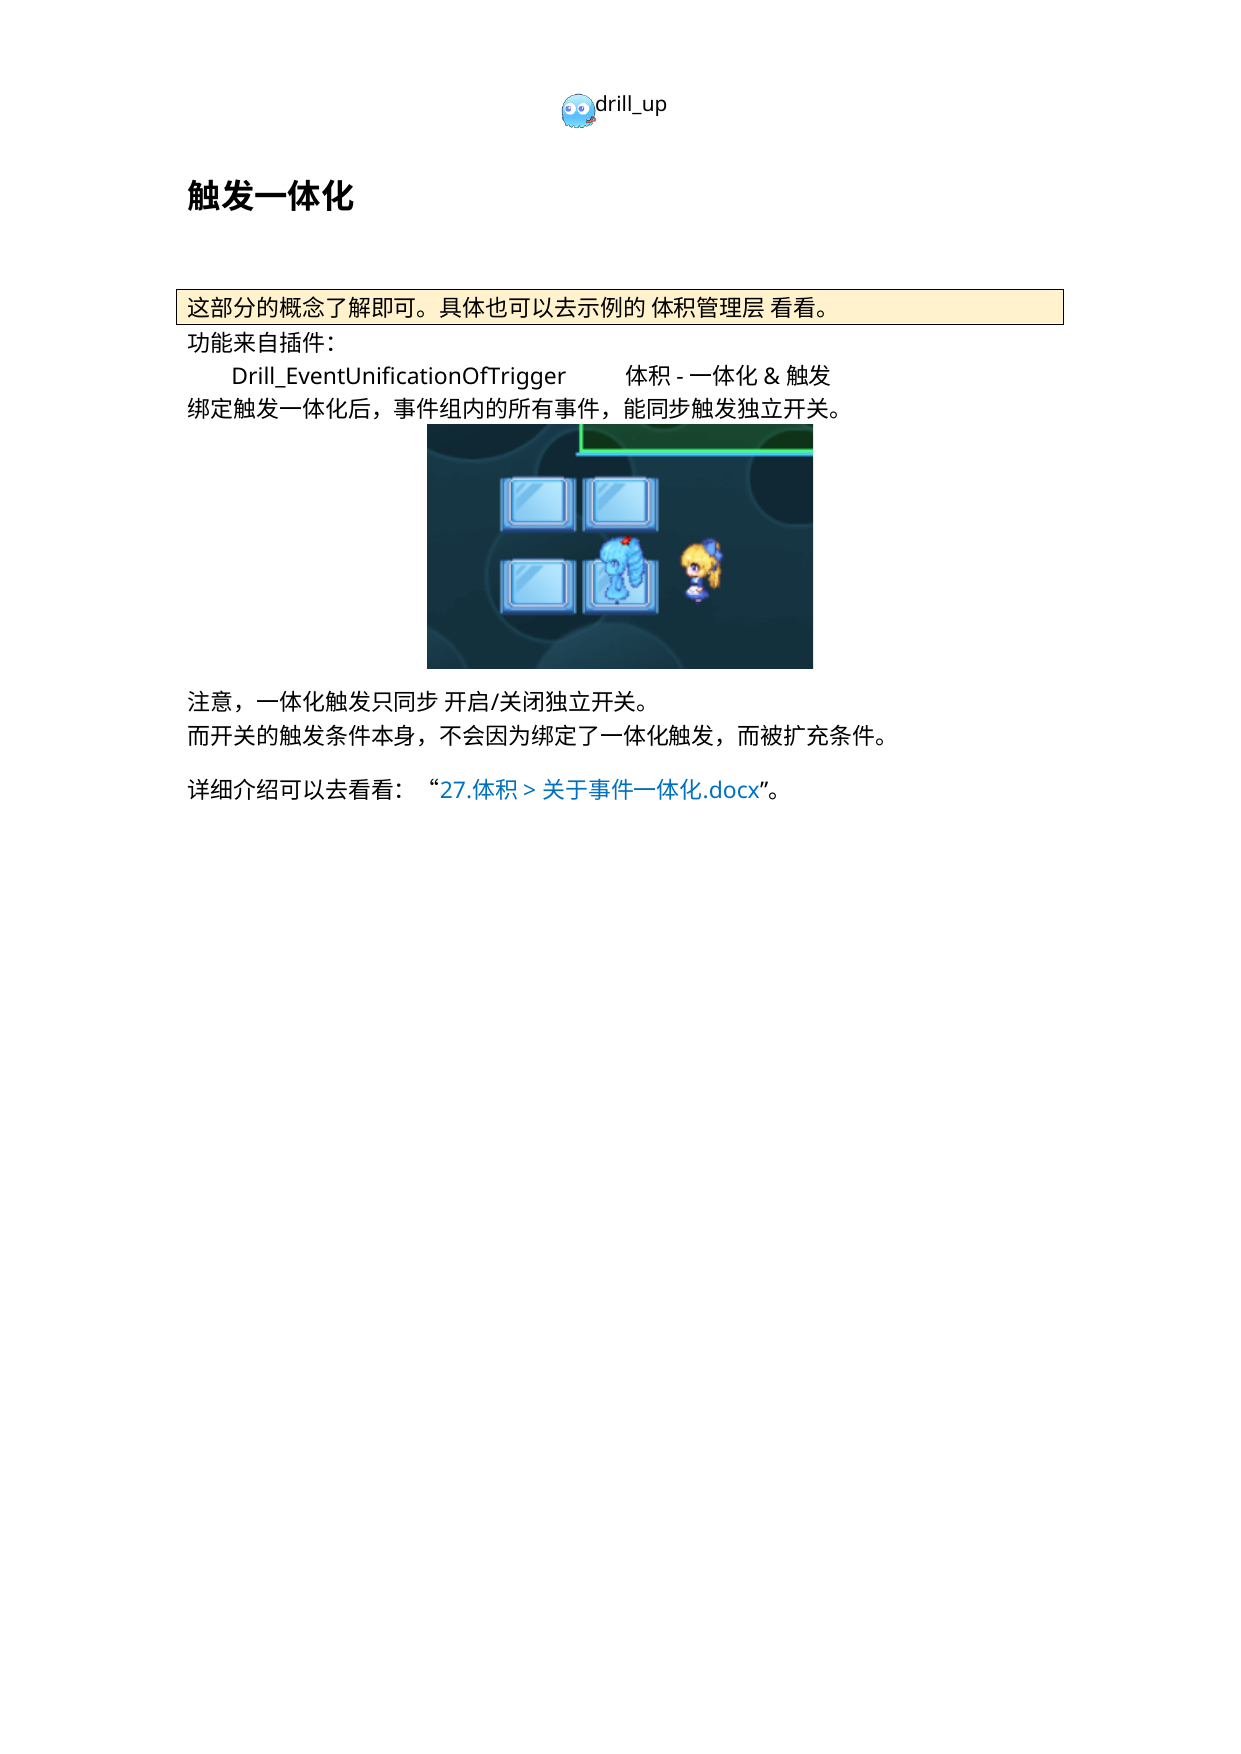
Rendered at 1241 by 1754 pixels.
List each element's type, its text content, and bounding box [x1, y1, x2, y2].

text 注意，一体化触发只同步 开启/关闭独立开关。 [187, 684, 1053, 718]
text 绑定触发一体化后，事件组内的所有事件，能同步触发独立开关。 [187, 391, 1053, 424]
text 功能来自插件： [187, 325, 1053, 358]
text 而开关的触发条件本身，不会因为绑定了一体化触发，而被扩充条件。 [187, 718, 1053, 751]
picture [556, 88, 597, 130]
text 详细介绍可以去看看：“27.体积 > 关于事件一体化.docx”。 [187, 772, 1053, 805]
subtitle 触发一体化 [187, 162, 1053, 227]
picture [427, 424, 814, 669]
table_header 这部分的概念了解即可。具体也可以去示例的 体积管理层 看看。 [177, 290, 1063, 323]
text Drill_EventUnificationOfTrigger 体积 - 一体化 & 触发 [187, 358, 1053, 391]
